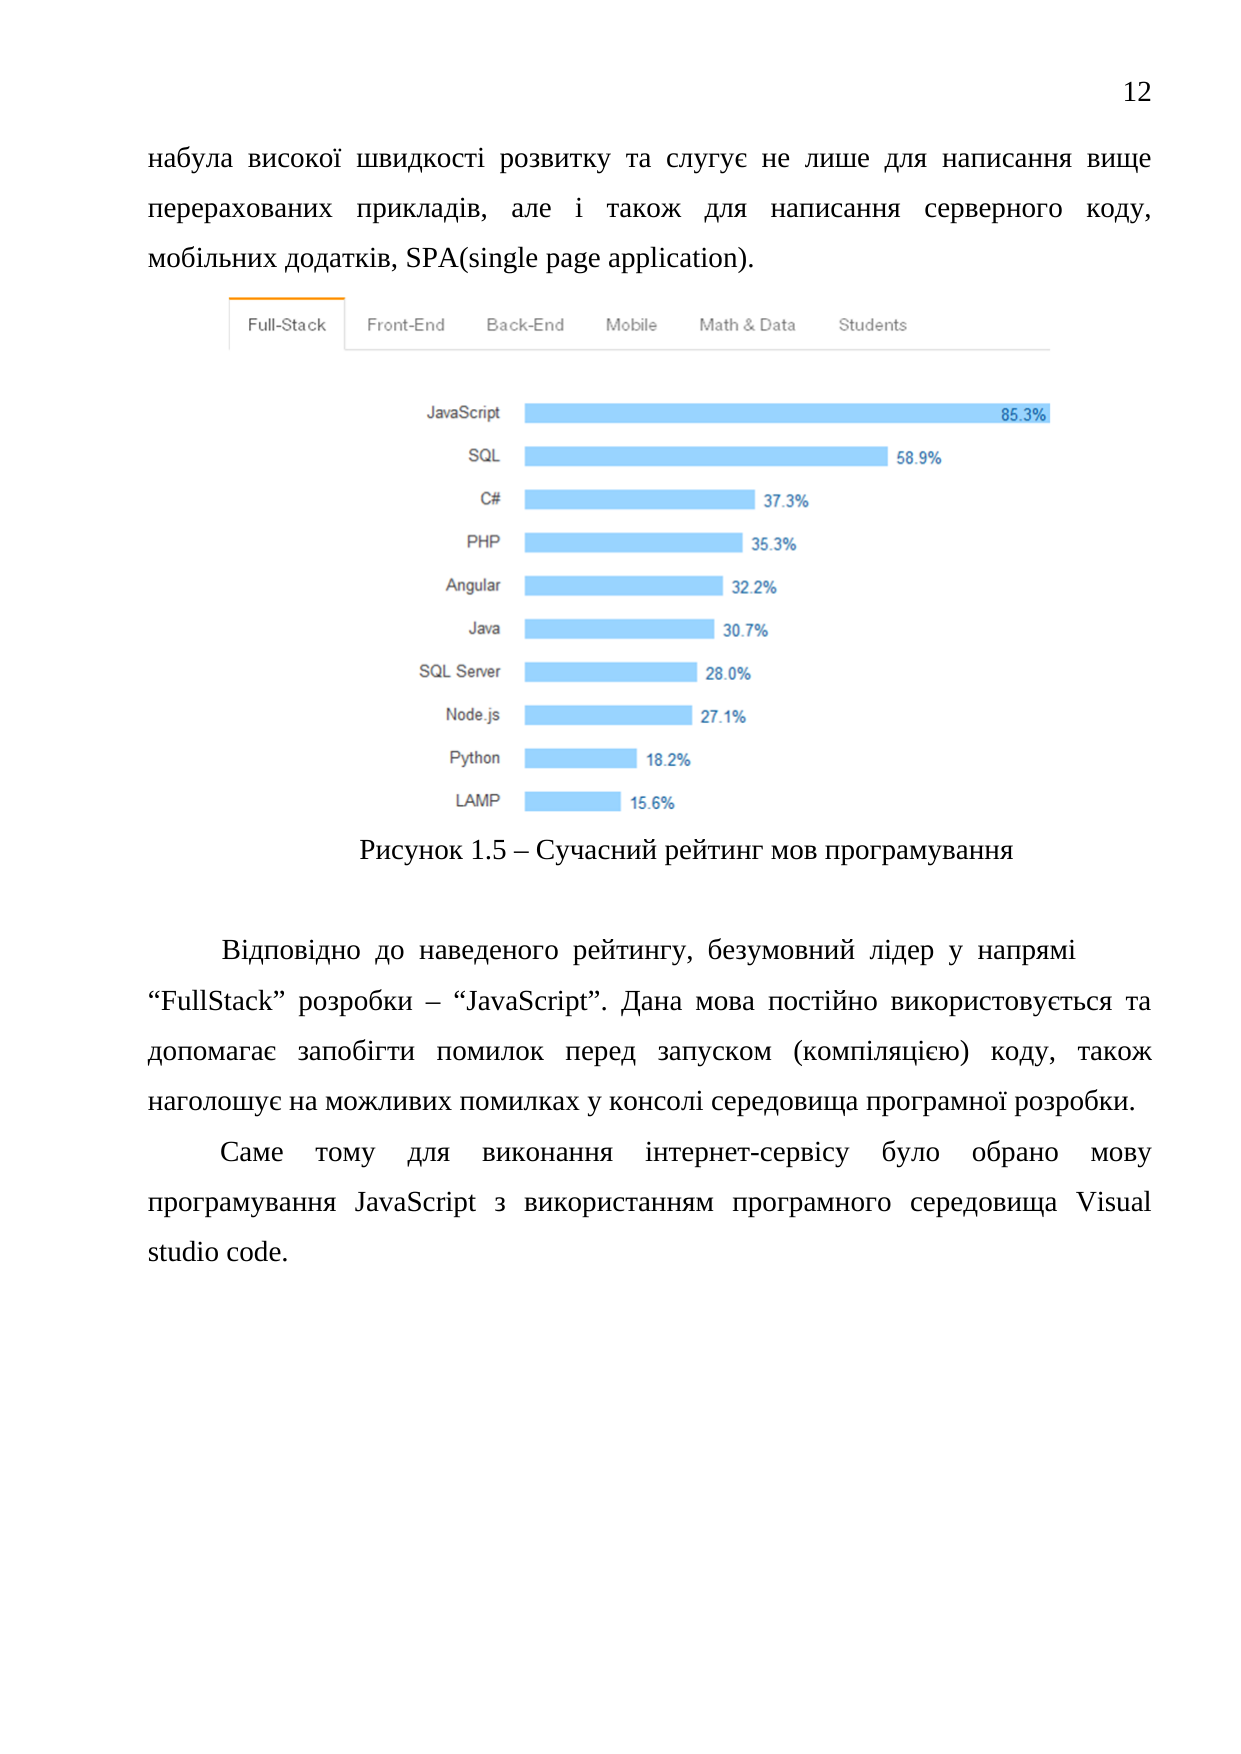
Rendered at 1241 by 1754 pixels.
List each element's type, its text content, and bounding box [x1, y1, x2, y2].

text набула високої швидкості розвитку та слугує не лише для написання вище перерахованих прикладів, але і також для написання серверного коду, мобільних додатків, SPA(single page application). [148, 140, 1152, 274]
text “FullStack” розробки – “JavaScript”. Дана мова постійно використовується та допомагає запобігти помилок перед запуском (компіляцією) коду, також наголошує на можливих помилках у консолі середовища програмної розробки. [148, 983, 1152, 1117]
picture [228, 297, 1051, 765]
text Саме тому для виконання інтернет-сервісу було обрано мову програмування JavaScript з використанням програмного середовища Visual studio code. [148, 1134, 1152, 1268]
text Рисунок 1.5 – Сучасний рейтинг мов програмування Відповідно до наведеного рейтингу, безумовний лідер у напрямі [221, 765, 1152, 965]
